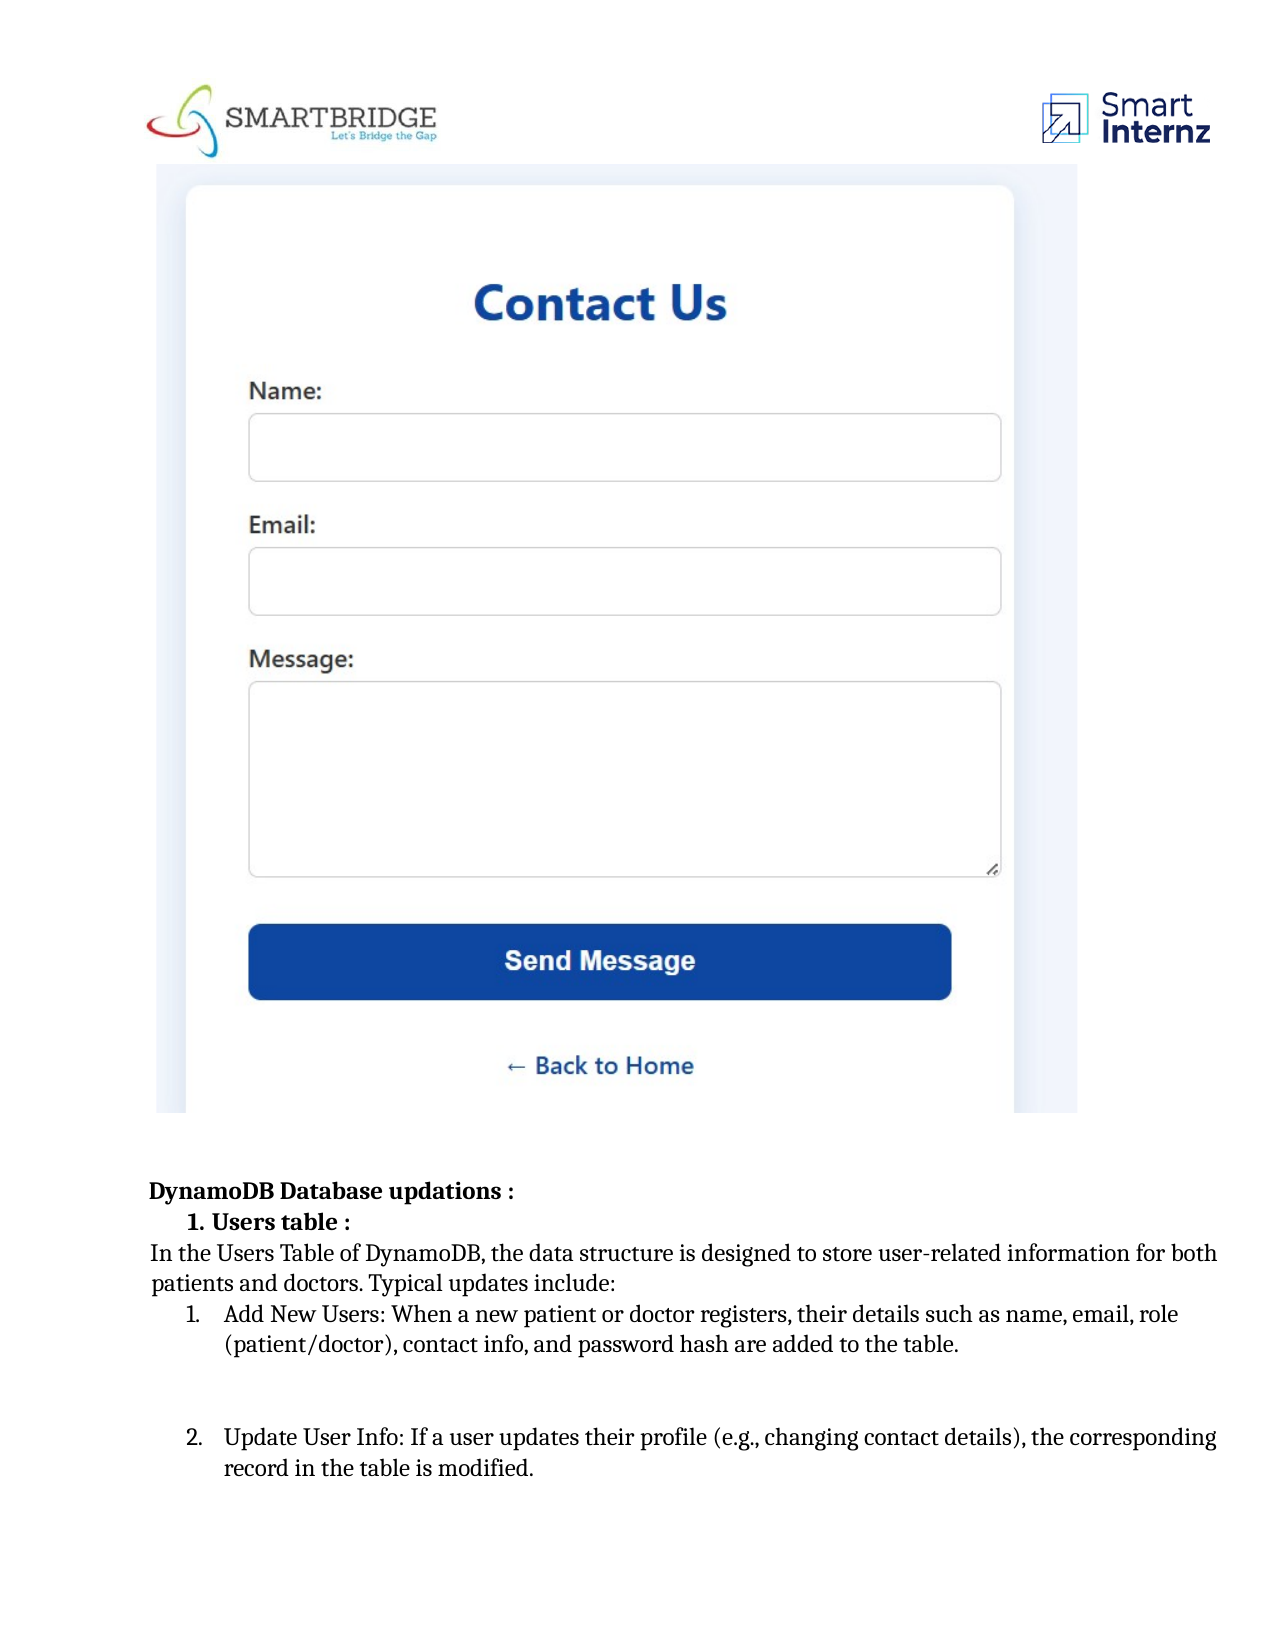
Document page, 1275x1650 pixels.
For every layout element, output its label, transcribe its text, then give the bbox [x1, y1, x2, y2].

list Add New Users: When a new patient or doctor registers, their details such as name, email, role (patient/doctor), contact info, and password hash are added to the table. [186, 1300, 1250, 1359]
picture [156, 164, 1078, 1113]
list Update User Info: If a user updates their profile (e.g., changing contact details), the corresponding record in the table is modified. [186, 1423, 1250, 1482]
text In the Users Table of DynamoDB, the data structure is designed to store user-related information for both patients and doctors. Typical updates include: [150, 1239, 1250, 1298]
text 1. Users table : [187, 1208, 1253, 1236]
picture [1037, 92, 1214, 143]
text DynamoDB Database updations : [148, 1177, 1253, 1205]
picture [143, 78, 441, 163]
